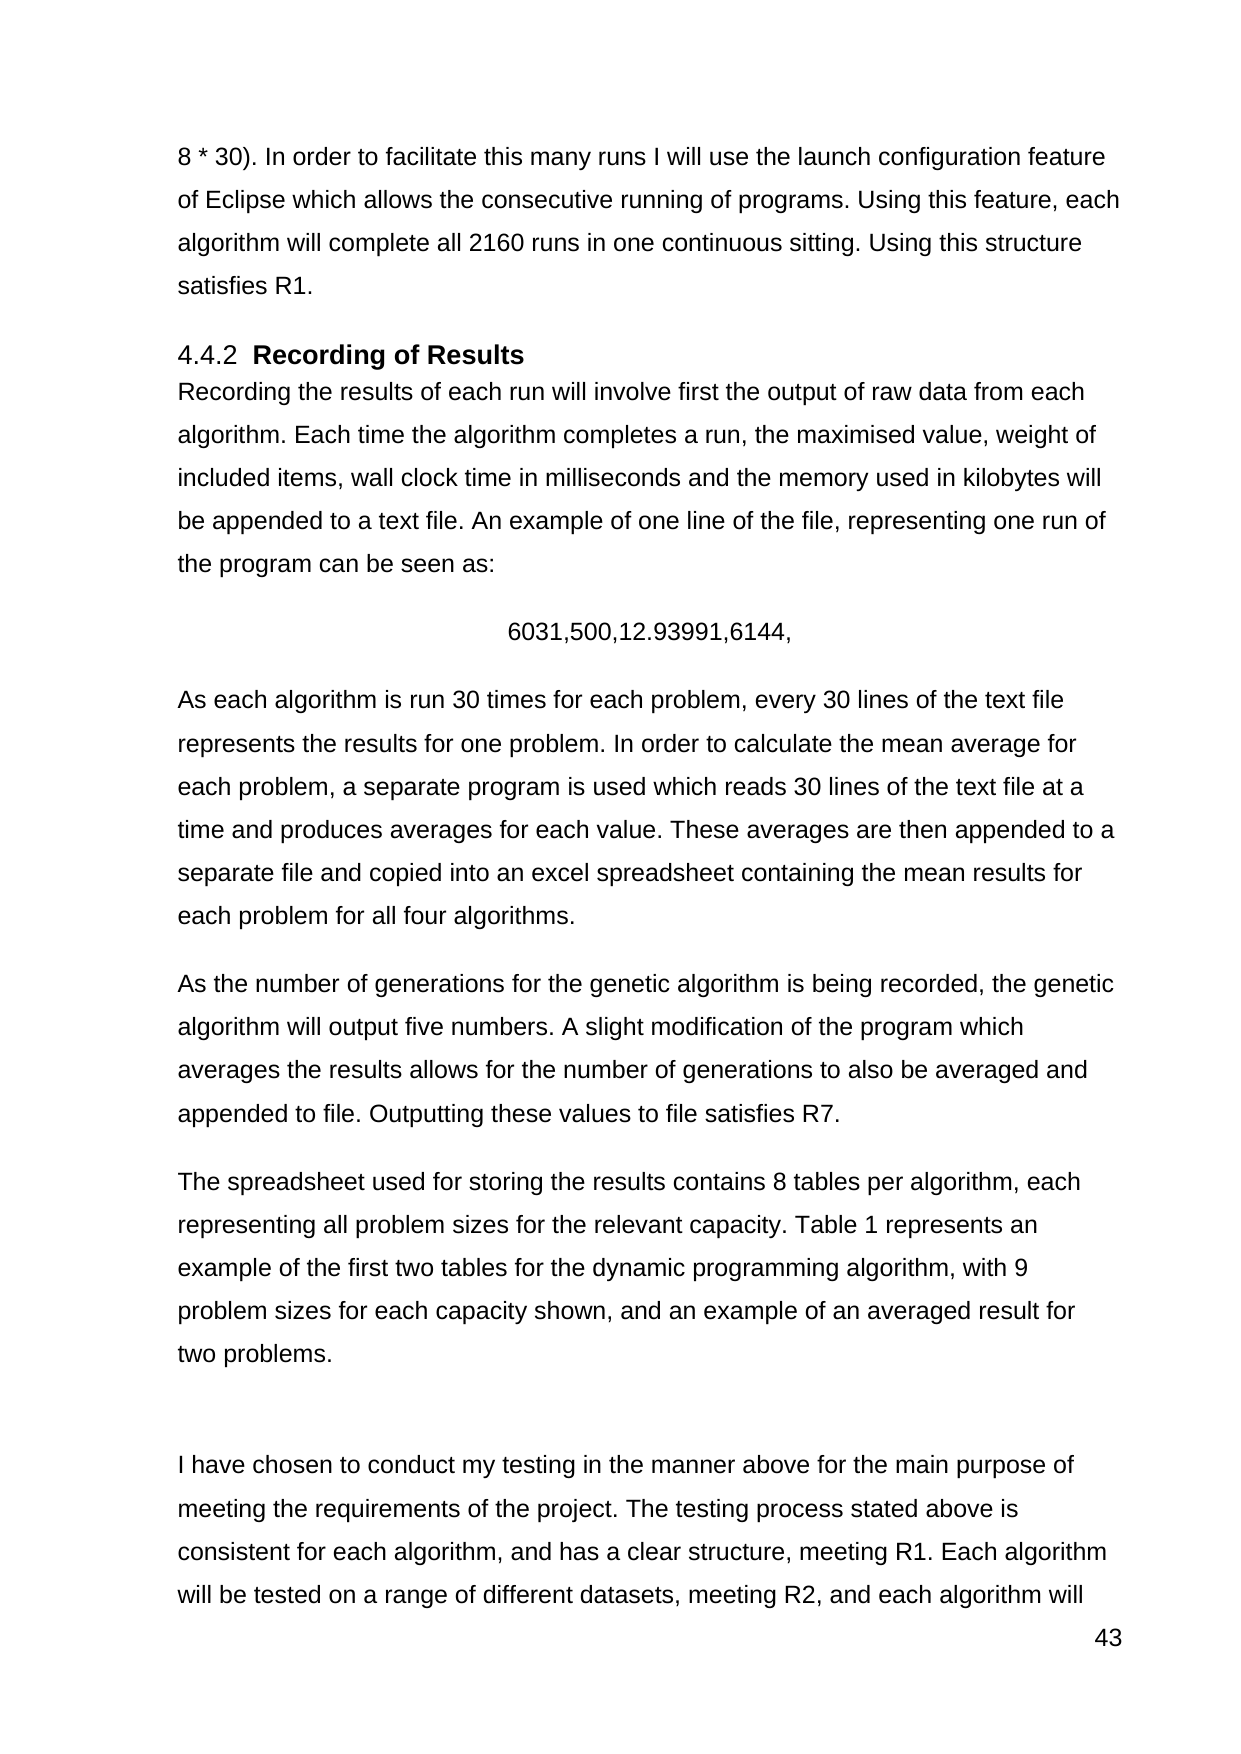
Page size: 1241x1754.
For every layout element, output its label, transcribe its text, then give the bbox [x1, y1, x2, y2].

text The spreadsheet used for storing the results contains 8 tables per algorithm, each representing all problem sizes for the relevant capacity. Table 1 represents an example of the first two tables for the dynamic programming algorithm, with 9 problem sizes for each capacity shown, and an example of an averaged result for two problems. [177, 1167, 1122, 1368]
subtitle Recording of Results [177, 339, 1122, 371]
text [177, 1451, 1122, 1609]
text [177, 142, 1122, 300]
text As each algorithm is run 30 times for each problem, every 30 lines of the text file represents the results for one problem. In order to calculate the mean average for each problem, a separate program is used which reads 30 lines of the text file at a time and produces averages for each value. These averages are then appended to a separate file and copied into an excel spreadsheet containing the mean results for each problem for all four algorithms. [177, 686, 1122, 930]
text 6031,500,12.93991,6144, [177, 617, 1122, 646]
text Recording the results of each run will involve first the output of raw data from each algorithm. Each time the algorithm completes a run, the maximised value, weight of included items, wall clock time in milliseconds and the memory used in kilobytes will be appended to a text file. An example of one line of the file, representing one run of the program can be seen as: [177, 377, 1122, 578]
text As the number of generations for the genetic algorithm is being recorded, the genetic algorithm will output five numbers. A slight modification of the program which averages the results allows for the number of generations to also be averaged and appended to file. Outputting these values to file satisfies R7. [177, 969, 1122, 1127]
